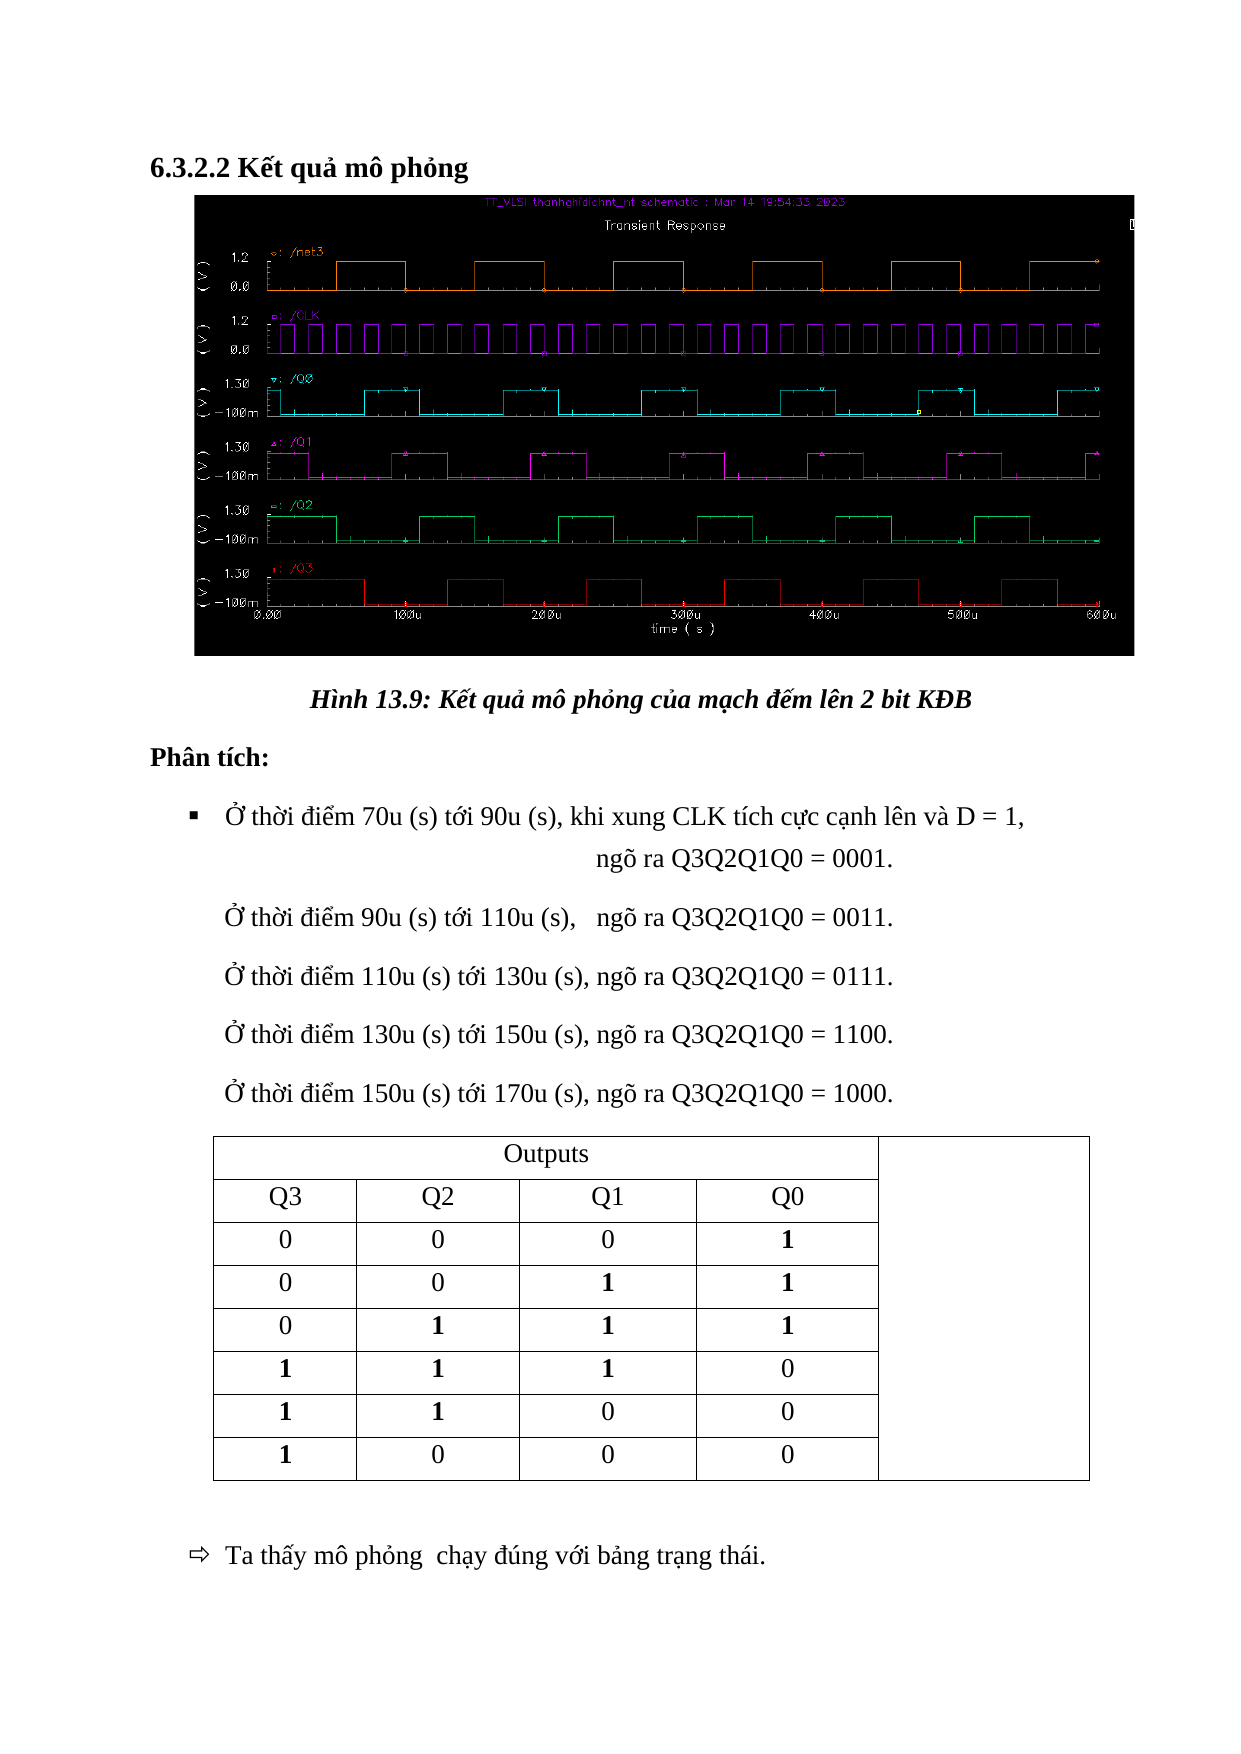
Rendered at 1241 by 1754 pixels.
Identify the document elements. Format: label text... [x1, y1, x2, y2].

table_cell 0 [357, 1266, 519, 1308]
table_cell 0 [357, 1438, 519, 1480]
text ngõ ra Q3Q2Q1Q0 = 0001. [150, 842, 1090, 873]
table_cell 0 [697, 1395, 878, 1437]
text Ở thời điểm 130u (s) tới 150u (s), ngõ ra Q3Q2Q1Q0 = 1100. [150, 1018, 1090, 1049]
table_cell Q3 [214, 1180, 356, 1222]
picture [194, 195, 1135, 656]
table_cell 0 [697, 1438, 878, 1480]
table_cell 0 [520, 1395, 696, 1437]
table_cell 1 [520, 1352, 696, 1394]
table_cell 0 [214, 1266, 356, 1308]
table_cell 1 [357, 1395, 519, 1437]
text Phân tích: [150, 742, 1090, 773]
table_cell 1 [520, 1266, 696, 1308]
table_cell 0 [520, 1438, 696, 1480]
text Ở thời điểm 110u (s) tới 130u (s), ngõ ra Q3Q2Q1Q0 = 0111. [150, 960, 1090, 991]
table_cell 1 [214, 1438, 356, 1480]
table_cell 1 [357, 1309, 519, 1351]
table_cell 1 [697, 1266, 878, 1308]
list Ở thời điểm 70u (s) tới 90u (s), khi xung CLK tích cực cạnh lên và D = 1, [187, 800, 1090, 831]
table_cell 0 [214, 1309, 356, 1351]
table_cell 1 [214, 1395, 356, 1437]
table_cell Q2 [357, 1180, 519, 1222]
text Ở thời điểm 90u (s) tới 110u (s), ngõ ra Q3Q2Q1Q0 = 0011. [150, 901, 1090, 932]
table_cell 0 [214, 1223, 356, 1265]
text Hình 13.9: Kết quả mô phỏng của mạch đếm lên 2 bit KĐB [194, 683, 1090, 714]
table_header [879, 1137, 1089, 1480]
table_cell 1 [697, 1309, 878, 1351]
subtitle 6.3.2.2 Kết quả mô phỏng [150, 150, 1090, 183]
table_cell Q1 [520, 1180, 696, 1222]
table_cell 0 [520, 1223, 696, 1265]
table_cell 1 [357, 1352, 519, 1394]
table_cell 1 [697, 1223, 878, 1265]
table_cell 0 [697, 1352, 878, 1394]
text Ở thời điểm 150u (s) tới 170u (s), ngõ ra Q3Q2Q1Q0 = 1000. [150, 1077, 1090, 1108]
table_cell Q0 [697, 1180, 878, 1222]
table_cell 1 [214, 1352, 356, 1394]
table_cell 0 [357, 1223, 519, 1265]
table_header Outputs [214, 1137, 878, 1179]
table_cell 1 [520, 1309, 696, 1351]
list Ta thấy mô phỏng chạy đúng với bảng trạng thái. [187, 1539, 1090, 1571]
